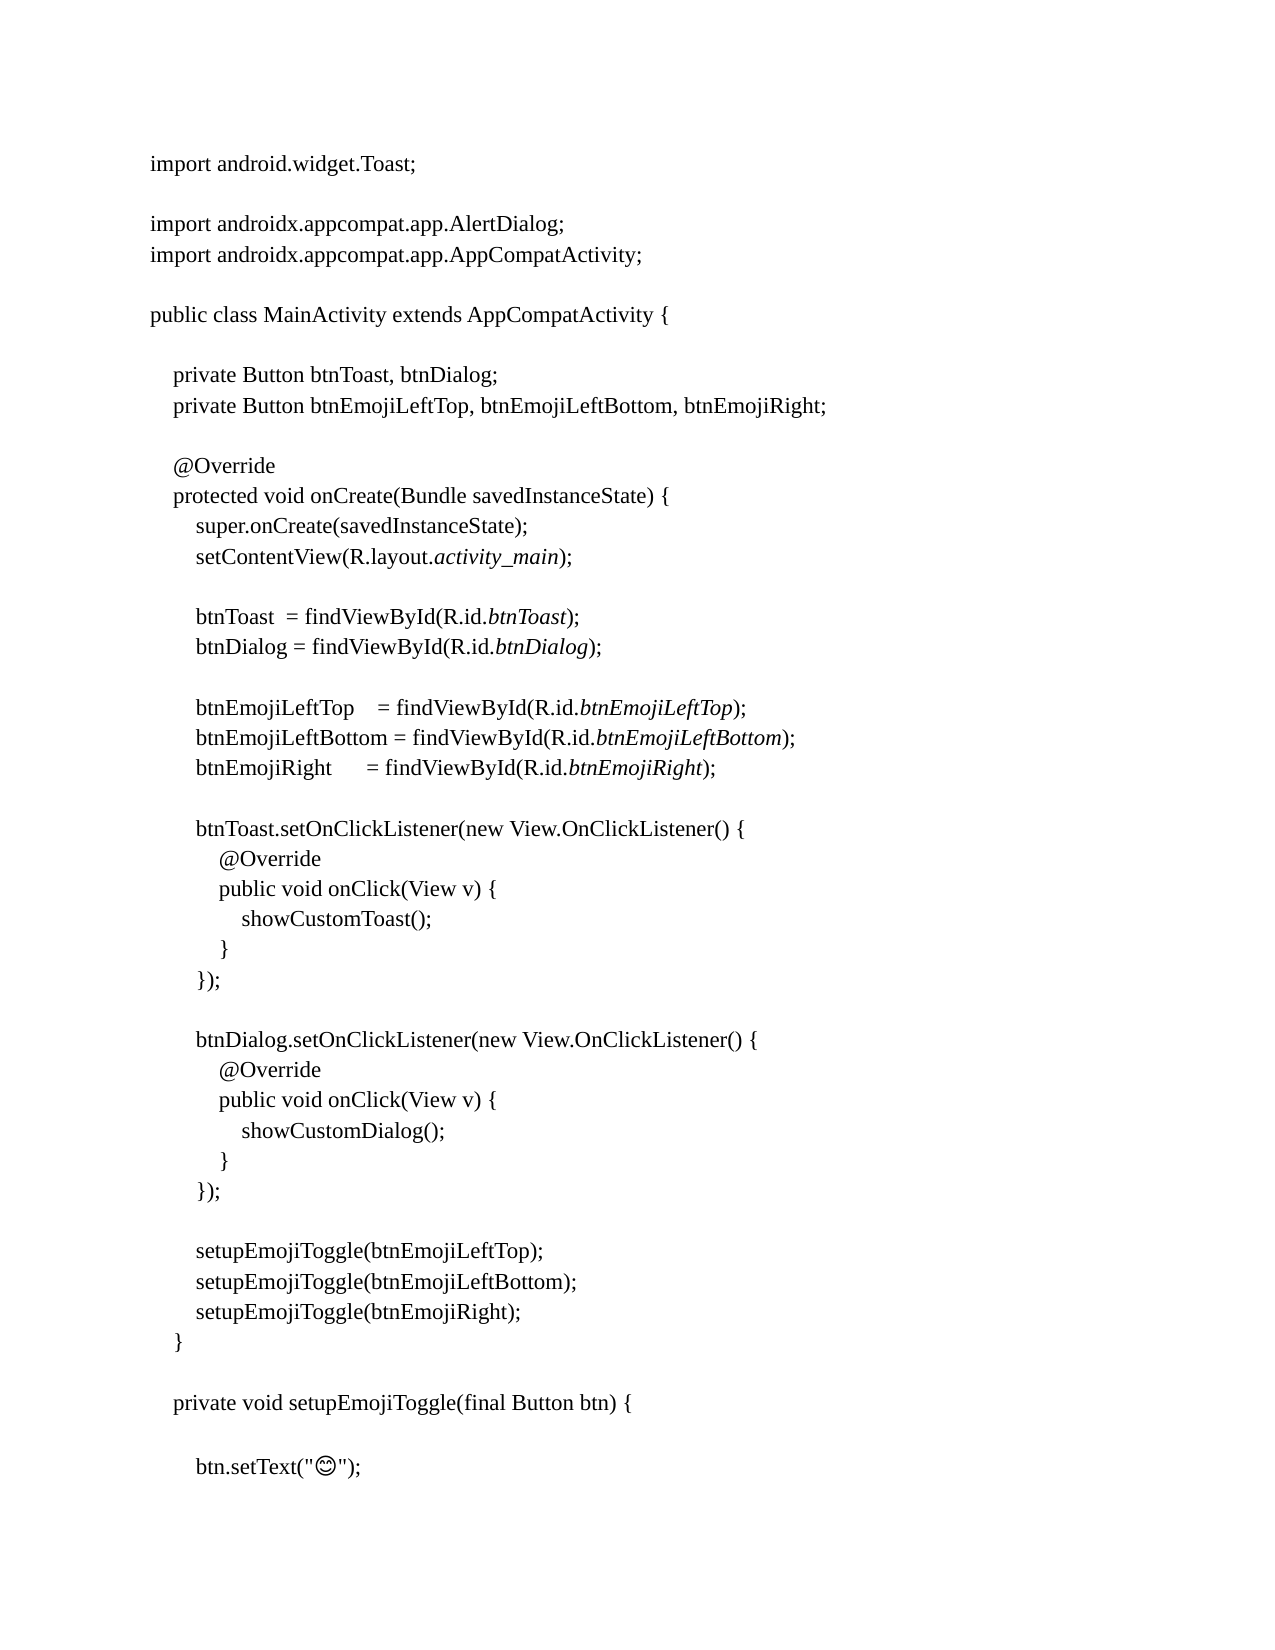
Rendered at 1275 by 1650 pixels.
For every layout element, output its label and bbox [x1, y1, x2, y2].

text [150, 150, 1125, 1481]
